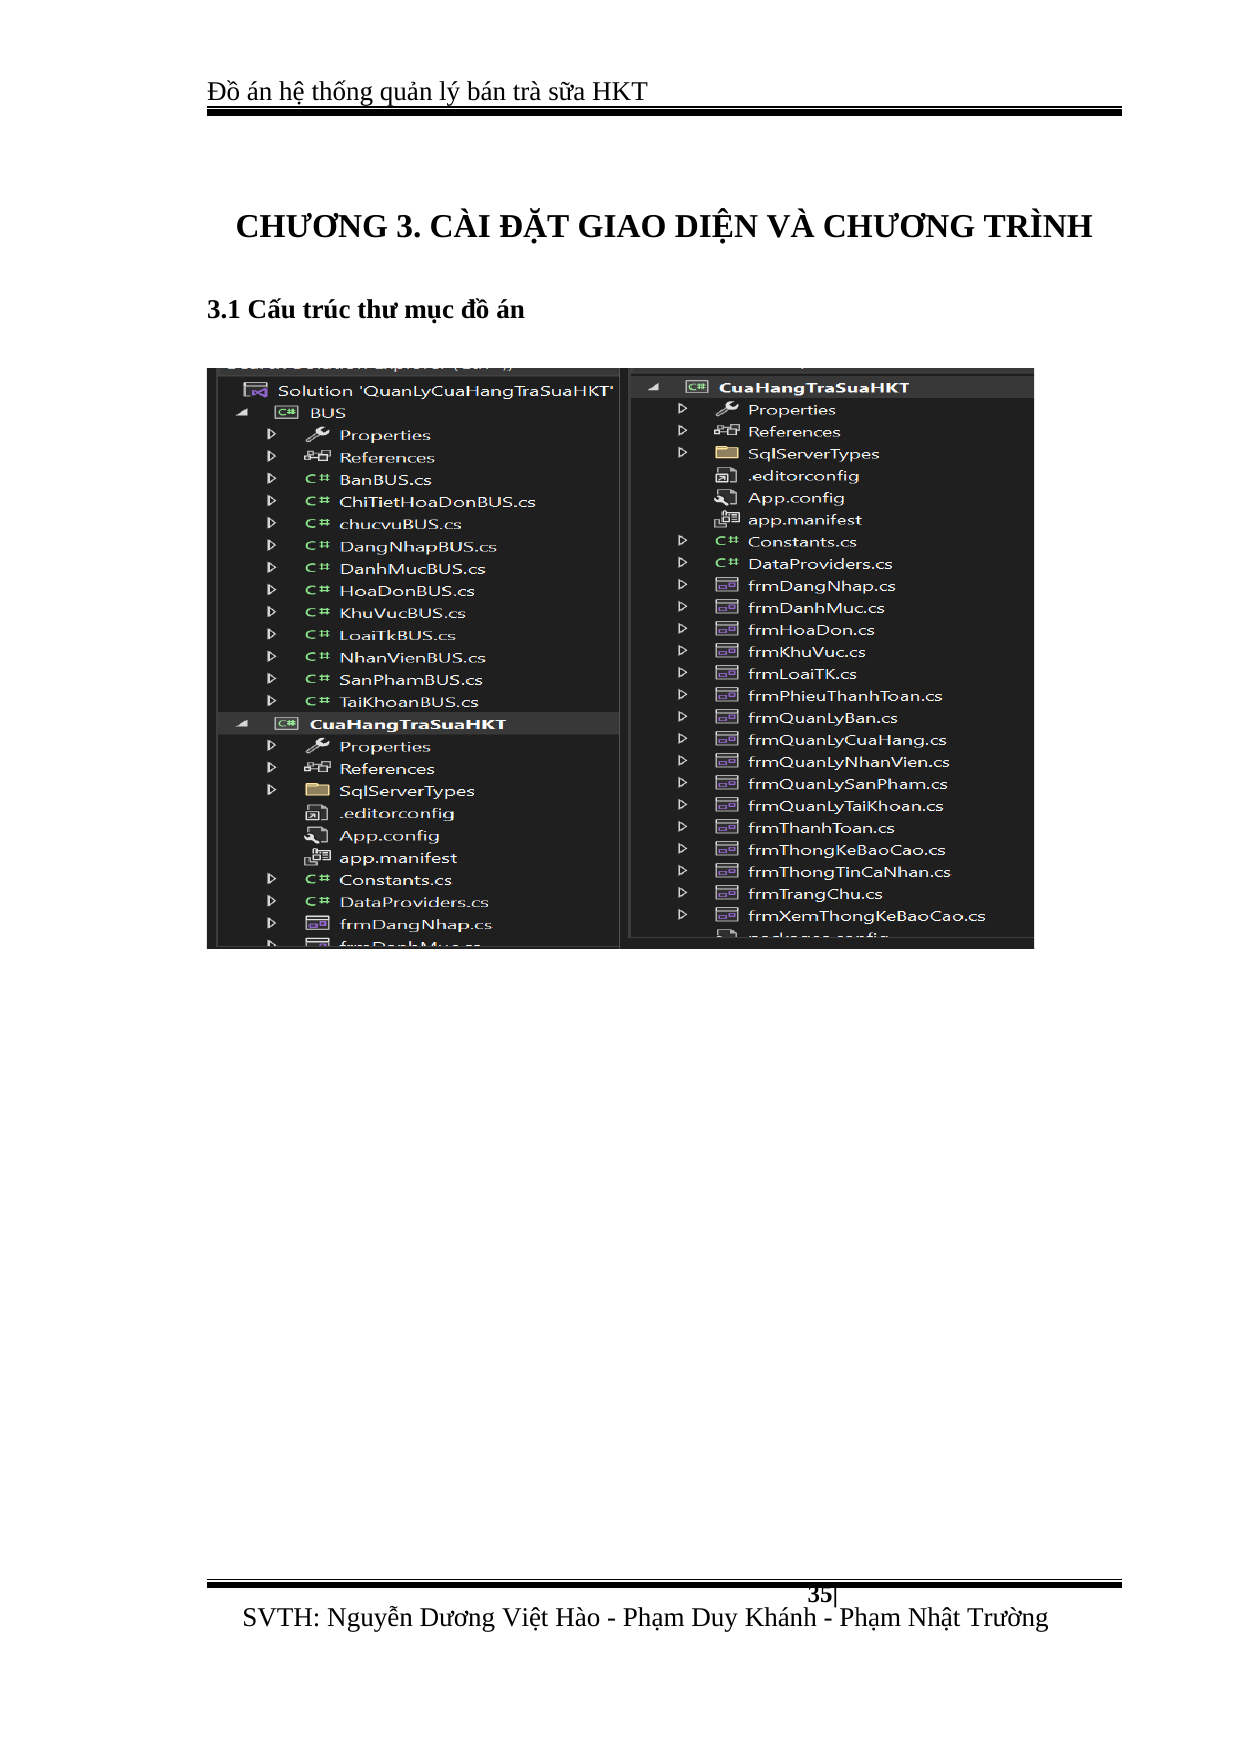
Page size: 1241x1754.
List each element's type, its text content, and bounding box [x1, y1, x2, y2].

picture [206, 368, 1035, 949]
text CHƯƠNG 3. CÀI ĐẶT GIAO DIỆN VÀ CHƯƠNG TRÌNH [207, 206, 1122, 244]
list Cấu trúc thư mục đồ án [207, 293, 1122, 324]
